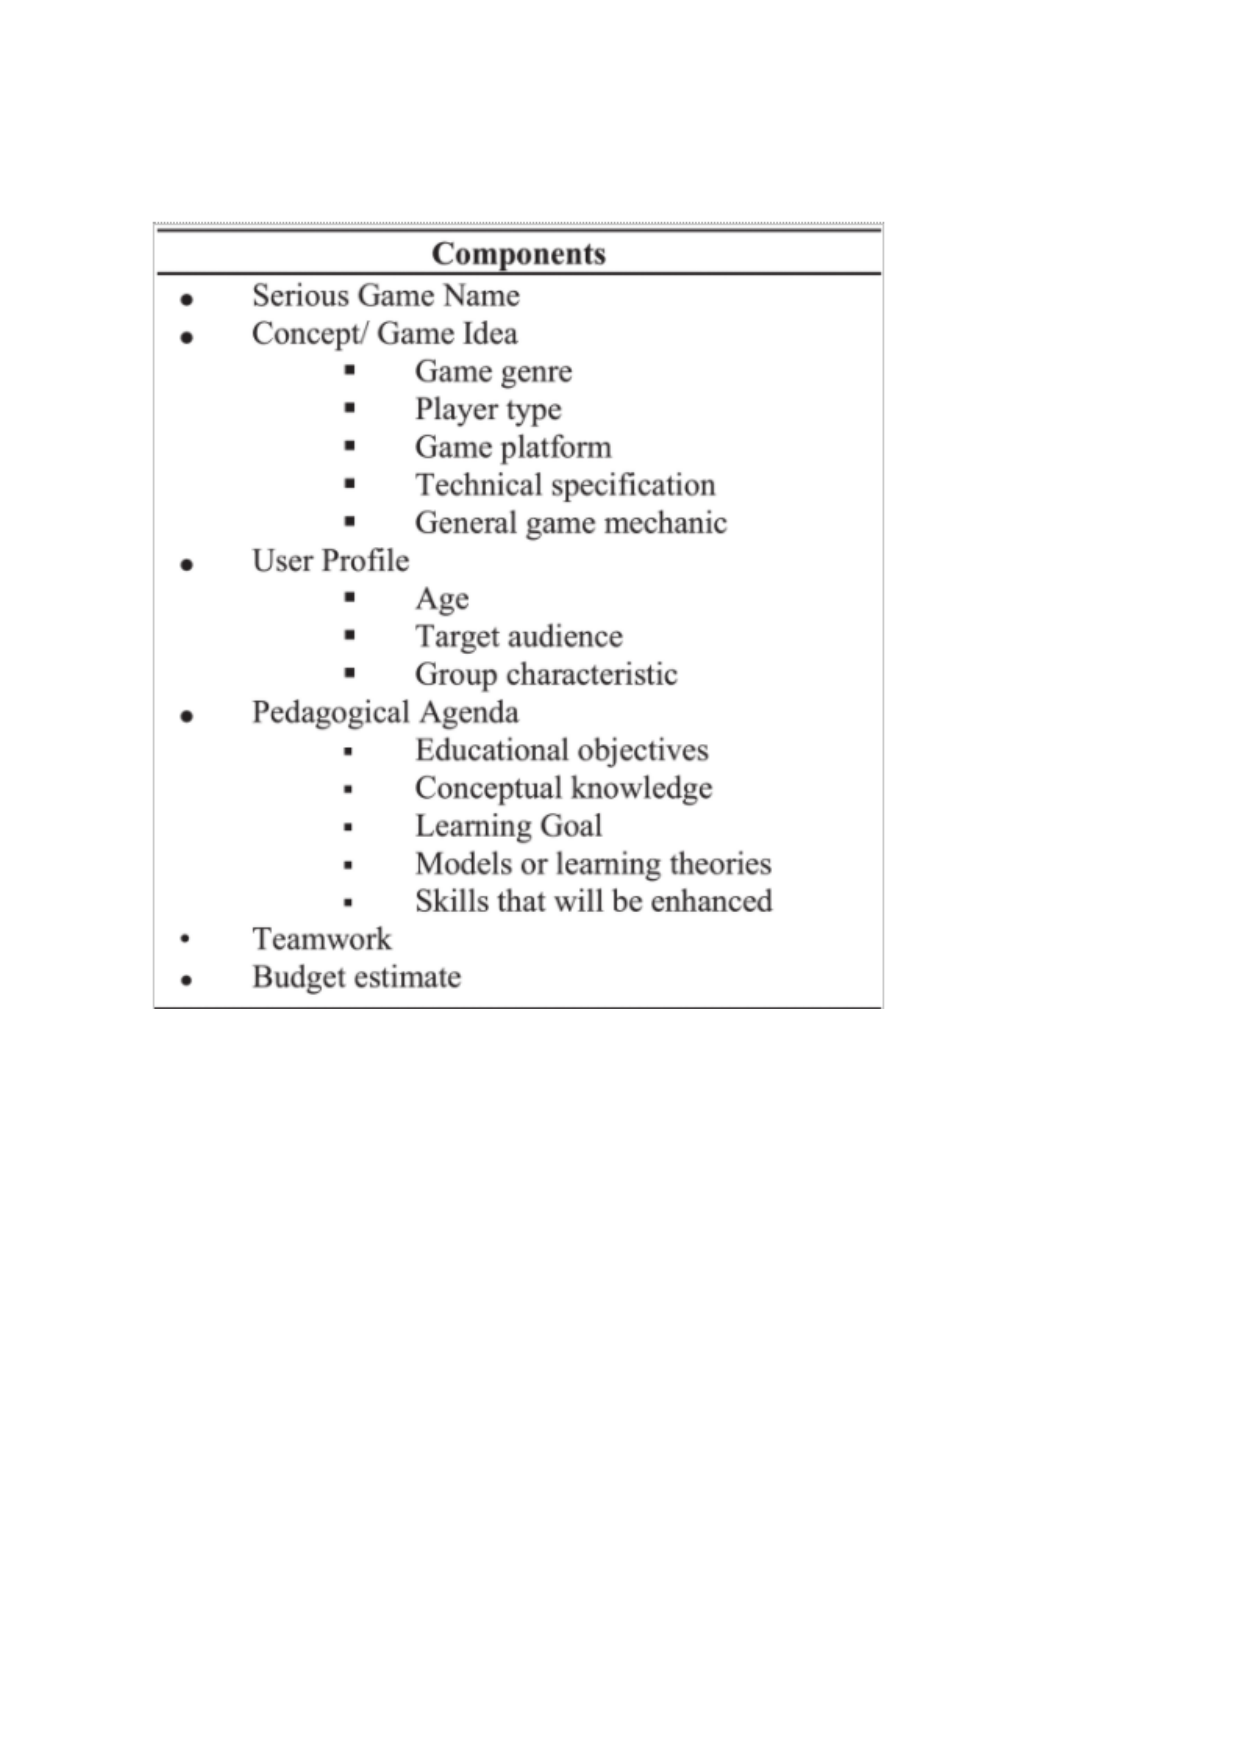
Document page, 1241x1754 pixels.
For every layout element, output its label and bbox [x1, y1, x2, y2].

picture [150, 216, 886, 1009]
